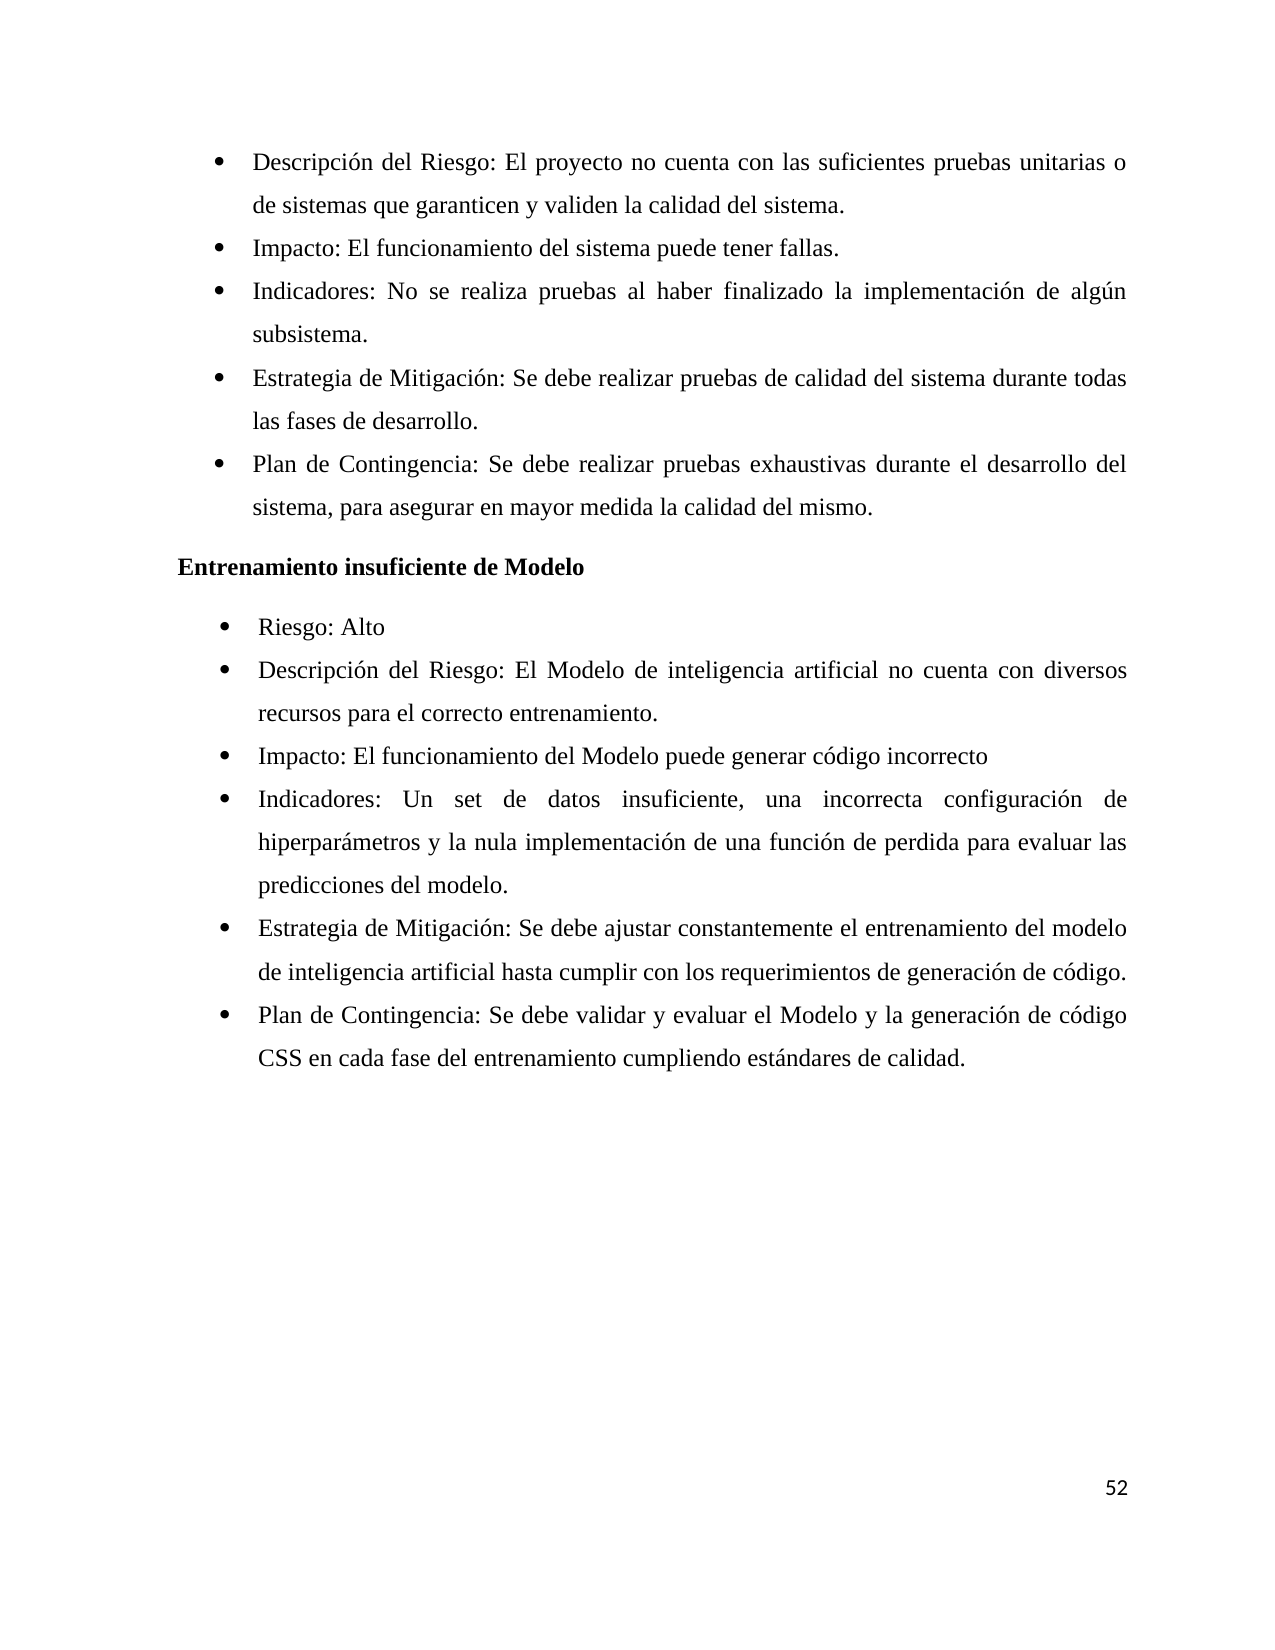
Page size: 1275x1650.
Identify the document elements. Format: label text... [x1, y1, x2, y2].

list Descripción del Riesgo: El proyecto no cuenta con las suficientes pruebas unitarias o de sistemas que garanticen y validen la calidad del sistema. [215, 147, 1128, 219]
list Impacto: El funcionamiento del sistema puede tener fallas. [215, 233, 1128, 262]
list Indicadores: Un set de datos insuficiente, una incorrecta configuración de hiperparámetros y la nula implementación de una función de perdida para evaluar las predicciones del modelo. [220, 784, 1128, 899]
list Plan de Contingencia: Se debe validar y evaluar el Modelo y la generación de código CSS en cada fase del entrenamiento cumpliendo estándares de calidad. [220, 1000, 1128, 1072]
list Indicadores: No se realiza pruebas al haber finalizado la implementación de algún subsistema. [215, 276, 1128, 348]
list Impacto: El funcionamiento del Modelo puede generar código incorrecto [220, 741, 1128, 770]
list Estrategia de Mitigación: Se debe ajustar constantemente el entrenamiento del modelo de inteligencia artificial hasta cumplir con los requerimientos de generación de código. [220, 913, 1128, 985]
list Descripción del Riesgo: El Modelo de inteligencia artificial no cuenta con diversos recursos para el correcto entrenamiento. [220, 655, 1128, 727]
list Riesgo: Alto [220, 612, 1128, 640]
list Plan de Contingencia: Se debe realizar pruebas exhaustivas durante el desarrollo del sistema, para asegurar en mayor medida la calidad del mismo. [215, 449, 1128, 521]
list Estrategia de Mitigación: Se debe realizar pruebas de calidad del sistema durante todas las fases de desarrollo. [215, 363, 1128, 434]
text Entrenamiento insuficiente de Modelo [177, 552, 1128, 581]
